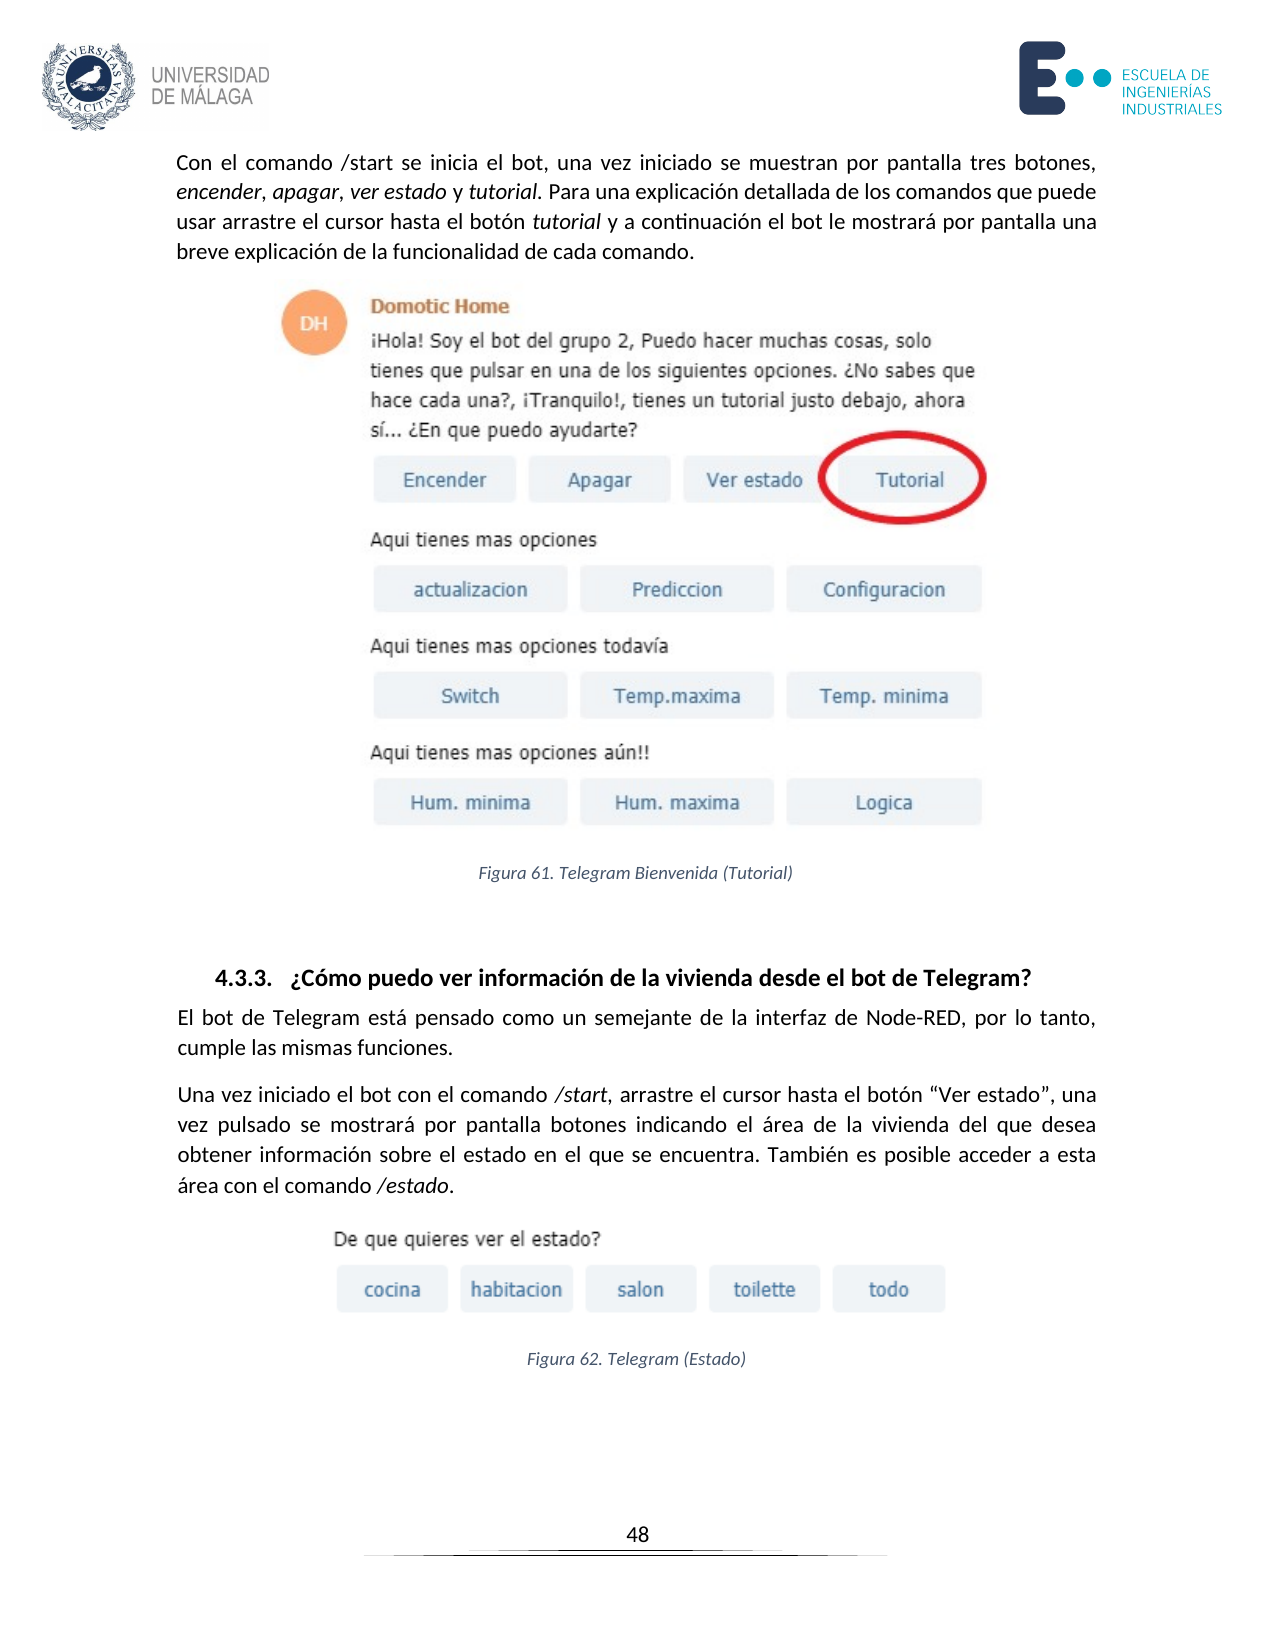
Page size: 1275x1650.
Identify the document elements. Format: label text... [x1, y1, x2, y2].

picture [41, 43, 269, 131]
picture [274, 279, 1001, 852]
text Una vez iniciado el bot con el comando /start, arrastre el cursor hasta el botón “Ver estado”, una vez pulsado se mostrará por pantalla botones indicando el área de la vivienda del que desea obtener información sobre el estado en el que se encuentra. También es posible acceder a esta área con el comando /estado. [177, 1080, 1098, 1199]
picture [999, 21, 1242, 135]
picture [320, 1222, 955, 1338]
text El bot de Telegram está pensado como un semejante de la interfaz de Node-RED, por lo tanto, cumple las mismas funciones. [177, 1003, 1098, 1061]
subtitle ¿Cómo puedo ver información de la vivienda desde el bot de Telegram? [215, 962, 1098, 992]
text Con el comando /start se inicia el bot, una vez iniciado se muestran por pantalla tres botones, encender, apagar, ver estado y tutorial. Para una explicación detallada de los comandos que puede usar arrastre el cursor hasta el botón tutorial y a continuación el bot le mostrará por pantalla una breve explicación de la funcionalidad de cada comando. [176, 148, 1098, 265]
